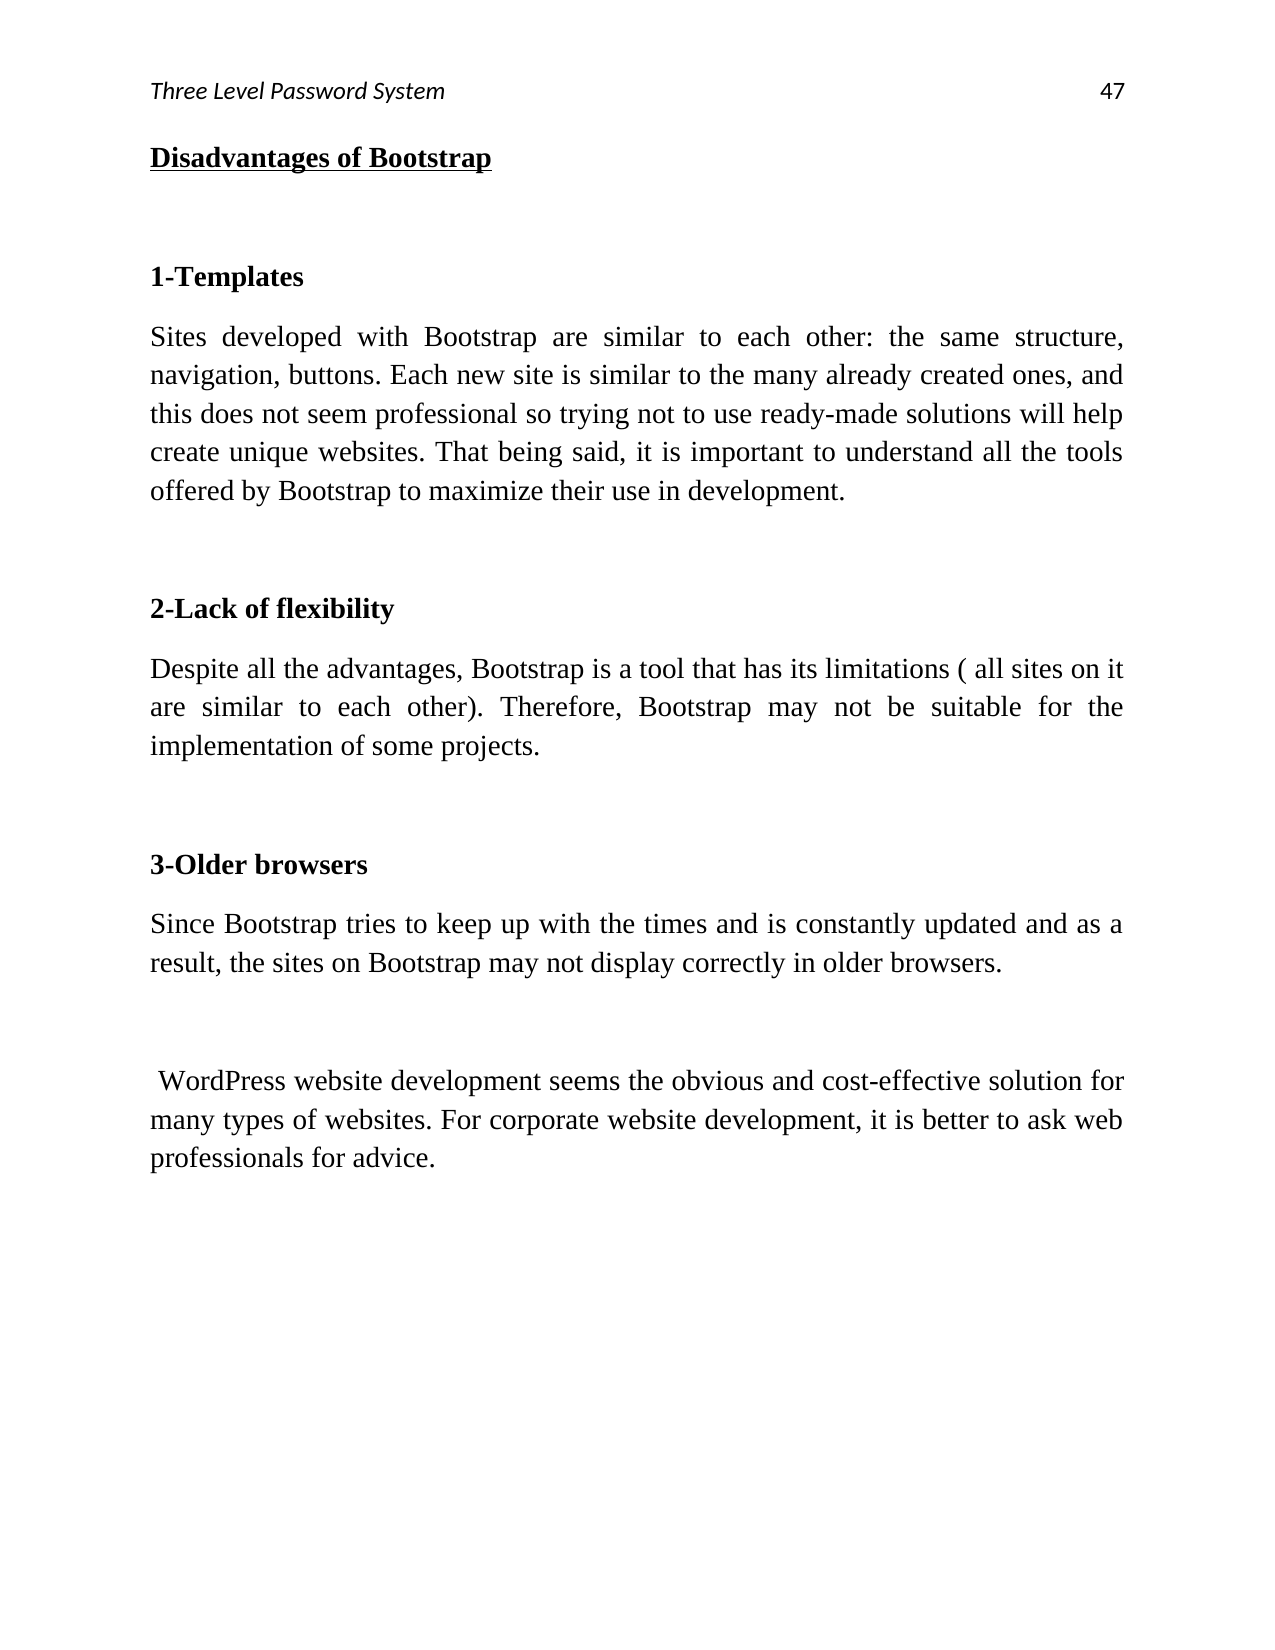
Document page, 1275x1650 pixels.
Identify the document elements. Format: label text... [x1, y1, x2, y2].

text 1-Templates [150, 259, 1125, 293]
text WordPress website development seems the obvious and cost-effective solution for many types of websites. For corporate website development, it is better to ask web professionals for advice. [150, 1063, 1125, 1174]
text Despite all the advantages, Bootstrap is a tool that has its limitations ( all sites on it are similar to each other). Therefore, Bootstrap may not be suitable for the implementation of some projects. [150, 651, 1125, 762]
text 3-Older browsers [150, 847, 1125, 880]
text Disadvantages of Bootstrap [150, 141, 1125, 174]
text 2-Lack of flexibility [150, 592, 1125, 625]
text Since Bootstrap tries to keep up with the times and is constantly updated and as a result, the sites on Bootstrap may not display correctly in older browsers. [150, 906, 1125, 978]
text Sites developed with Bootstrap are similar to each other: the same structure, navigation, buttons. Each new site is similar to the many already created ones, and this does not seem professional so trying not to use ready-made solutions will help create unique websites. That being said, it is important to understand all the tools offered by Bootstrap to maximize their use in development. [150, 319, 1125, 506]
